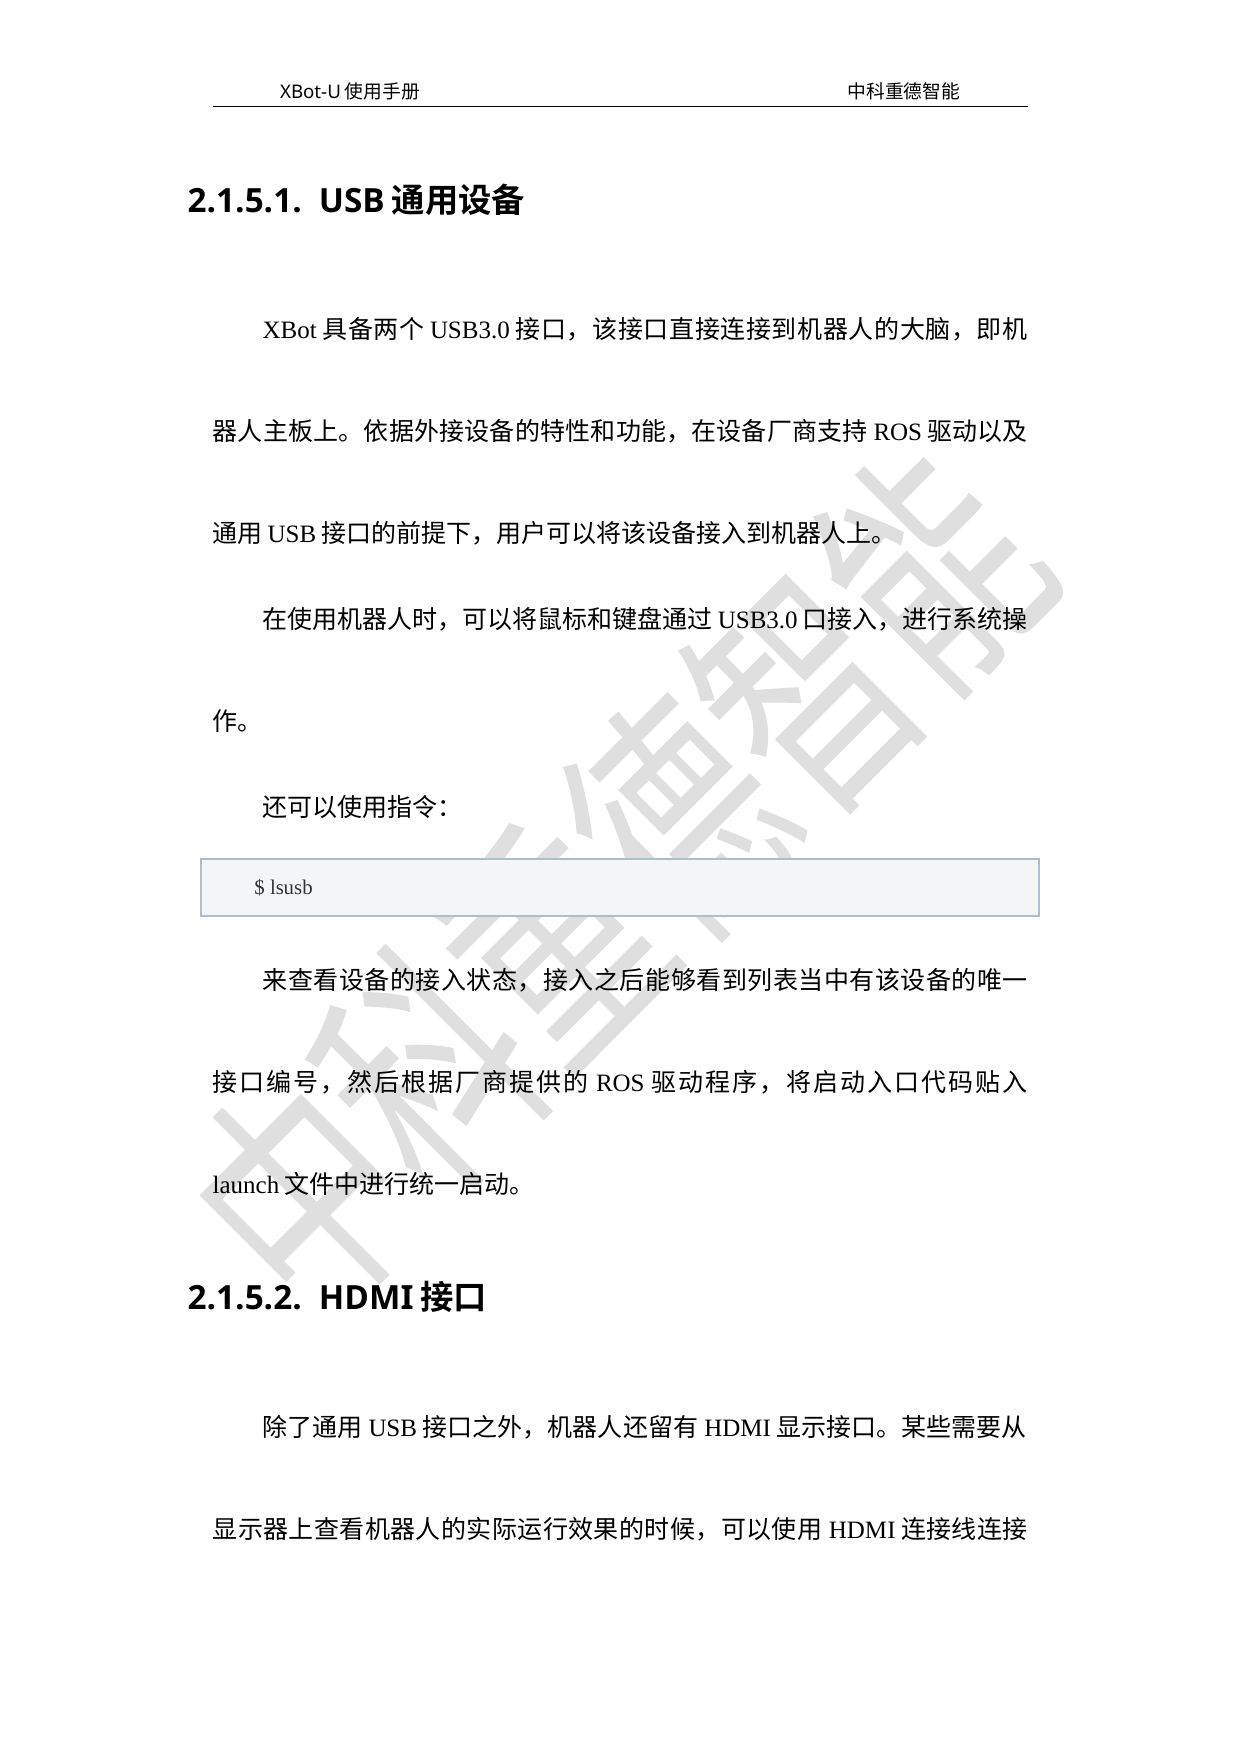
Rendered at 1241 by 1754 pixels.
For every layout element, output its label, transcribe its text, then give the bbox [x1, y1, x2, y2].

subtitle USB通用设备 [187, 164, 1042, 232]
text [212, 1392, 1028, 1561]
text XBot具备两个USB3.0接口，该接口直接连接到机器人的大脑，即机器人主板上。依据外接设备的特性和功能，在设备厂商支持ROS驱动以及通用USB接口的前提下，用户可以将该设备接入到机器人上。 [212, 294, 1028, 566]
subtitle HDMI接口 [187, 1261, 1042, 1329]
text 还可以使用指令： [212, 772, 1028, 840]
text 在使用机器人时，可以将鼠标和键盘通过USB3.0口接入，进行系统操作。 [212, 584, 1028, 754]
text 来查看设备的接入状态，接入之后能够看到列表当中有该设备的唯一接口编号，然后根据厂商提供的ROS驱动程序，将启动入口代码贴入launch文件中进行统一启动。 [212, 944, 1028, 1216]
text $ lsusb [202, 860, 1038, 915]
